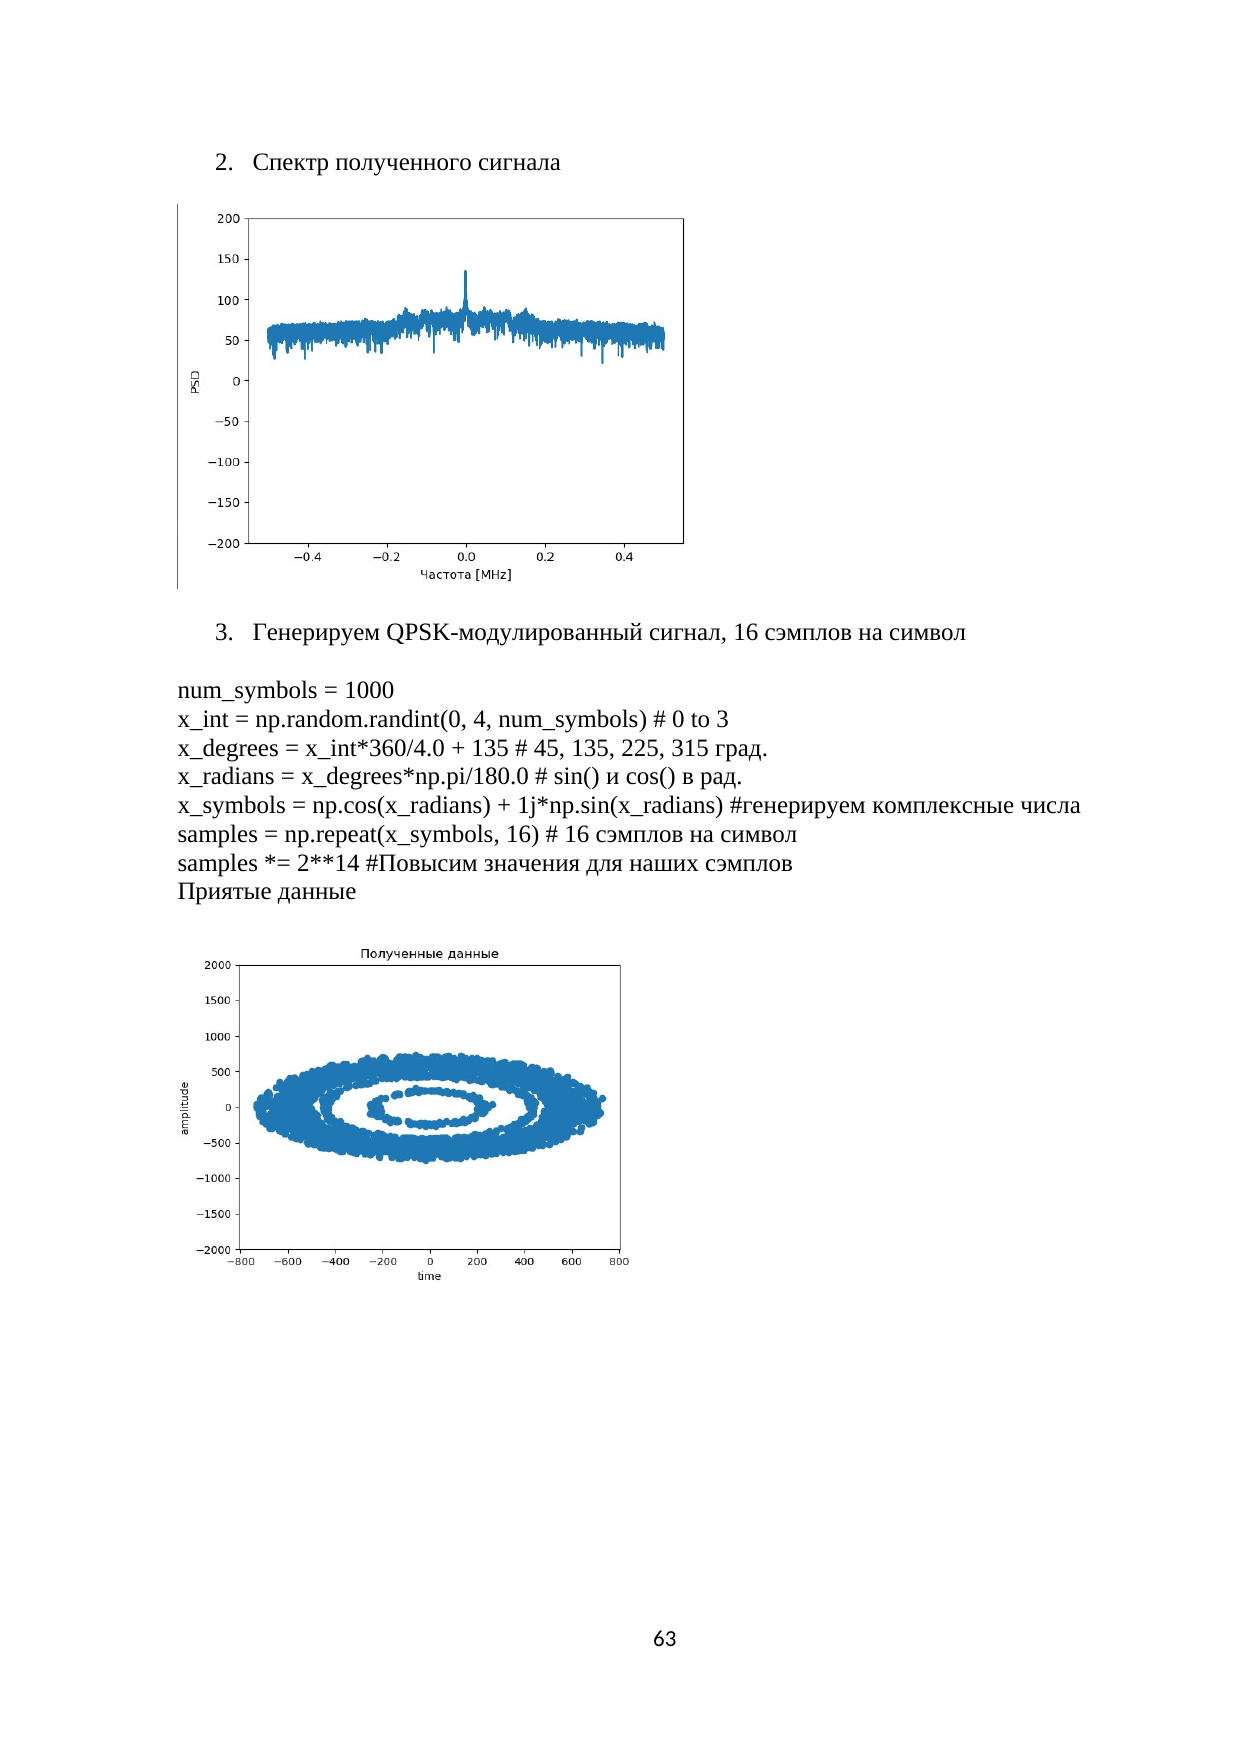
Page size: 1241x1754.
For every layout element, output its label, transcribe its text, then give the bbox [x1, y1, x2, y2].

list Спектр полученного сигнала [215, 147, 1152, 175]
text Приятые данные [177, 876, 1152, 905]
picture [177, 930, 667, 1285]
text num_symbols = 1000 [177, 675, 1152, 704]
text x_symbols = np.cos(x_radians) + 1j*np.sin(x_radians) #генерируем комплексные числа [177, 790, 1152, 819]
text samples *= 2**14 #Повысим значения для наших сэмплов [177, 848, 1152, 876]
text samples = np.repeat(x_symbols, 16) # 16 сэмплов на символ [177, 819, 1152, 848]
list Генерируем QPSK-модулированный сигнал, 16 сэмплов на символ [215, 617, 1152, 646]
text x_int = np.random.randint(0, 4, num_symbols) # 0 to 3 [177, 704, 1152, 733]
text x_degrees = x_int*360/4.0 + 135 # 45, 135, 225, 315 град. [177, 733, 1152, 761]
picture [177, 204, 732, 589]
text x_radians = x_degrees*np.pi/180.0 # sin() и cos() в рад. [177, 761, 1152, 790]
